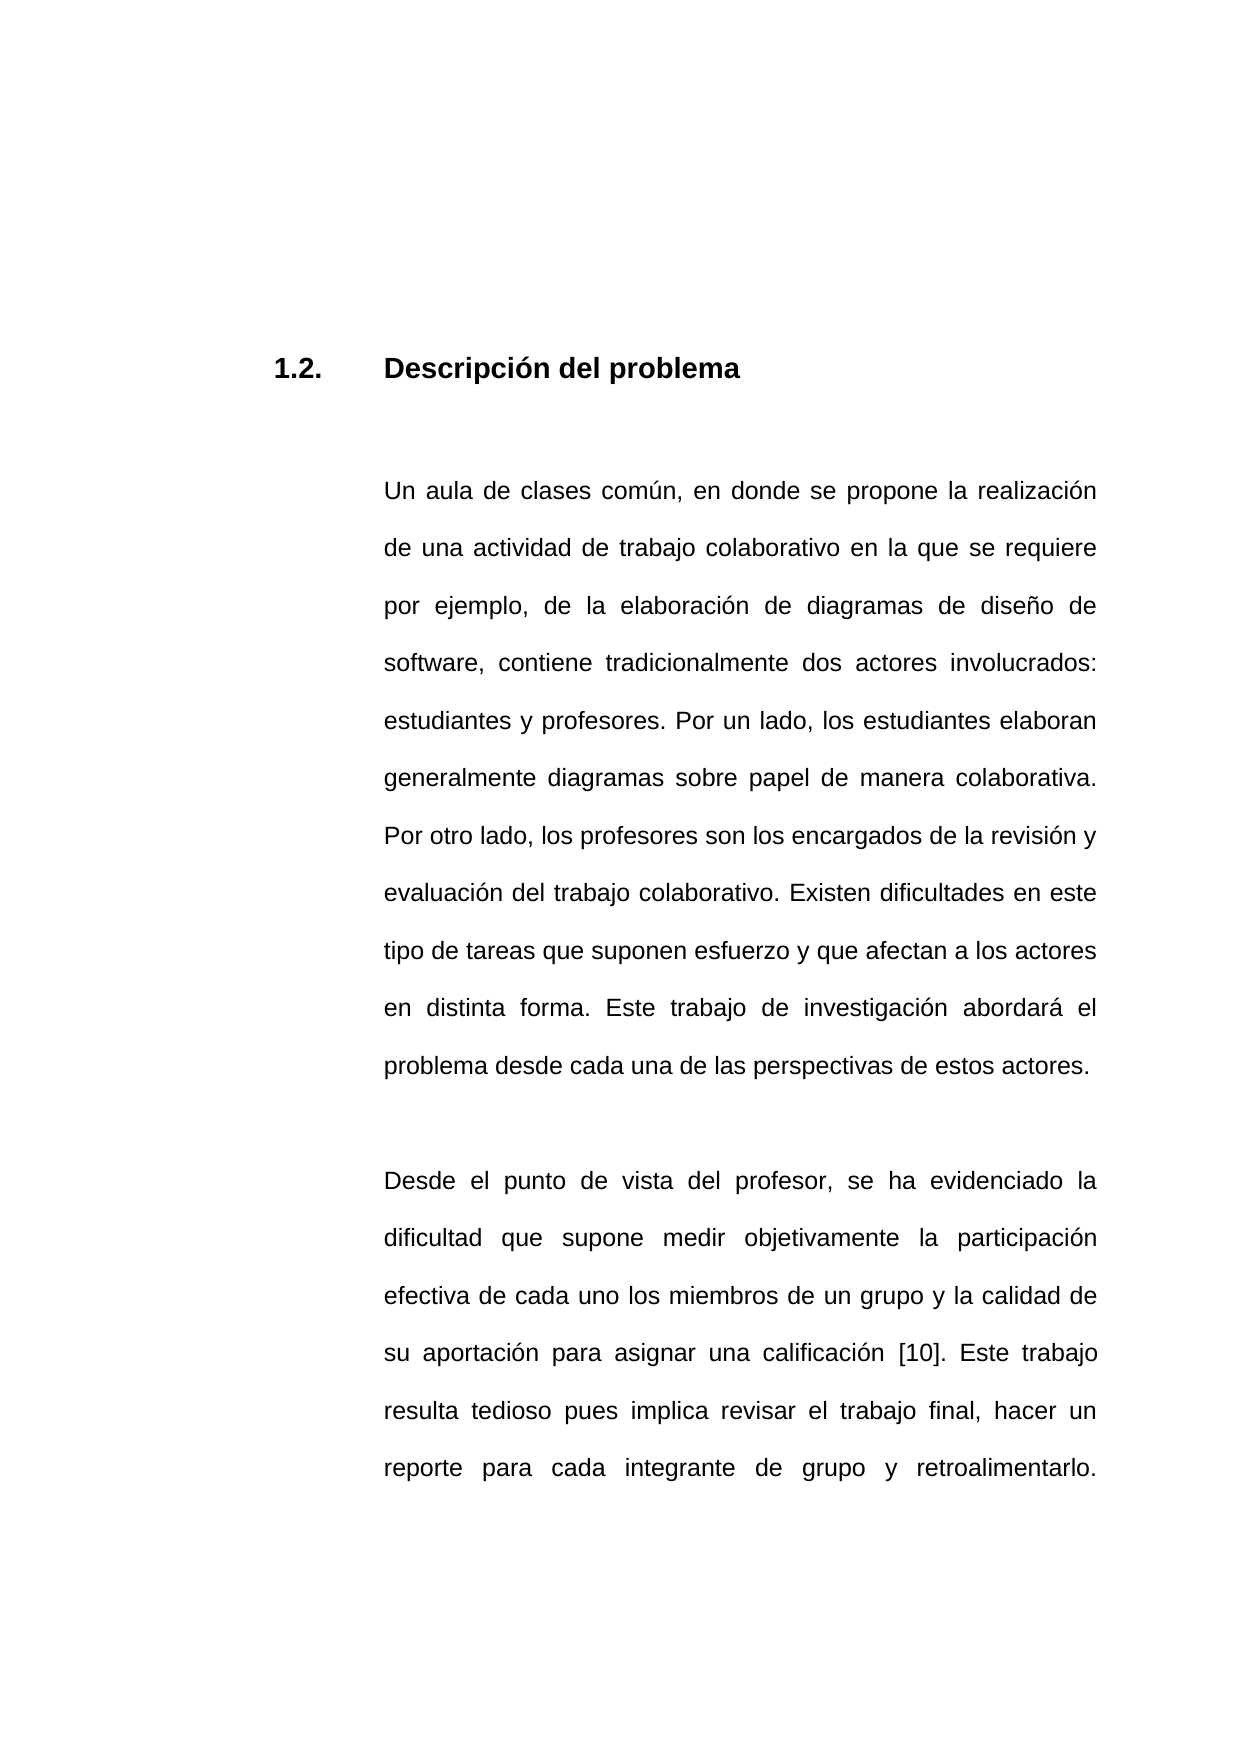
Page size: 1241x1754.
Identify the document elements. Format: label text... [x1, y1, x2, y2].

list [384, 1166, 1098, 1482]
text Descripción del problema [274, 351, 1098, 385]
list Un aula de clases común, en donde se propone la realización de una actividad de trabajo colaborativo en la que se requiere por ejemplo, de la elaboración de diagramas de diseño de software, contiene tradicionalmente dos actores involucrados: estudiantes y profesores. Por un lado, los estudiantes elaboran generalmente diagramas sobre papel de manera colaborativa. Por otro lado, los profesores son los encargados de la revisión y evaluación del trabajo colaborativo. Existen dificultades en este tipo de tareas que suponen esfuerzo y que afectan a los actores en distinta forma. Este trabajo de investigación abordará el problema desde cada una de las perspectivas de estos actores. [384, 476, 1098, 1079]
